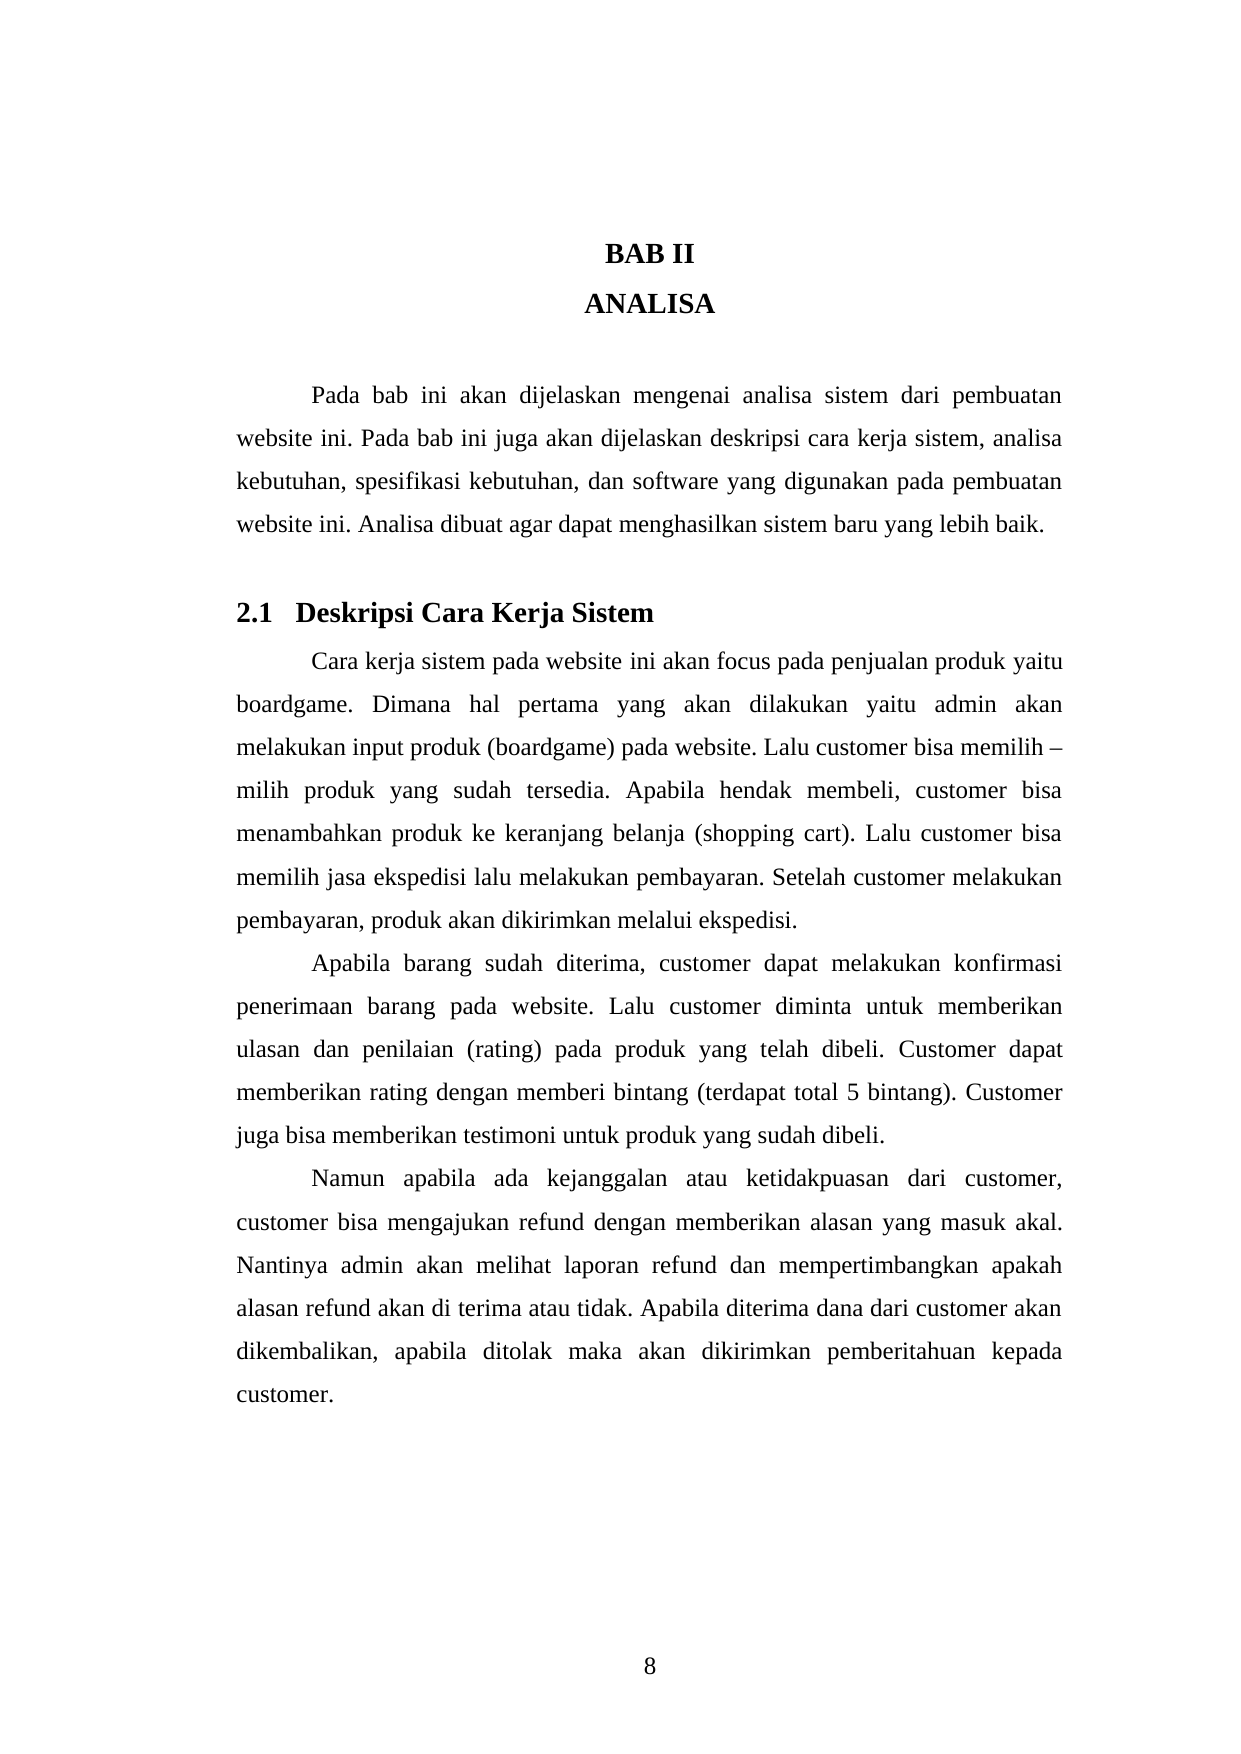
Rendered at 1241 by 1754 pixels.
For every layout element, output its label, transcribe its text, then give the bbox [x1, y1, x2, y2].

text Cara kerja sistem pada website ini akan focus pada penjualan produk yaitu boardgame. Dimana hal pertama yang akan dilakukan yaitu admin akan melakukan input produk (boardgame) pada website. Lalu customer bisa memilih – milih produk yang sudah tersedia. Apabila hendak membeli, customer bisa menambahkan produk ke keranjang belanja (shopping cart). Lalu customer bisa memilih jasa ekspedisi lalu melakukan pembayaran. Setelah customer melakukan pembayaran, produk akan dikirimkan melalui ekspedisi. [236, 646, 1063, 933]
text ANALISA [236, 287, 1063, 320]
text Pada bab ini akan dijelaskan mengenai analisa sistem dari pembuatan website ini. Pada bab ini juga akan dijelaskan deskripsi cara kerja sistem, analisa kebutuhan, spesifikasi kebutuhan, dan software yang digunakan pada pembuatan website ini. Analisa dibuat agar dapat menghasilkan sistem baru yang lebih baik. [236, 380, 1063, 538]
text Namun apabila ada kejanggalan atau ketidakpuasan dari customer, customer bisa mengajukan refund dengan memberikan alasan yang masuk akal. Nantinya admin akan melihat laporan refund dan mempertimbangkan apakah alasan refund akan di terima atau tidak. Apabila diterima dana dari customer akan dikembalikan, apabila ditolak maka akan dikirimkan pemberitahuan kepada customer. [236, 1163, 1063, 1408]
list Deskripsi Cara Kerja Sistem [236, 596, 1063, 629]
text Apabila barang sudah diterima, customer dapat melakukan konfirmasi penerimaan barang pada website. Lalu customer diminta untuk memberikan ulasan dan penilaian (rating) pada produk yang telah dibeli. Customer dapat memberikan rating dengan memberi bintang (terdapat total 5 bintang). Customer juga bisa memberikan testimoni untuk produk yang sudah dibeli. [236, 948, 1063, 1149]
text BAB II [236, 236, 1063, 270]
